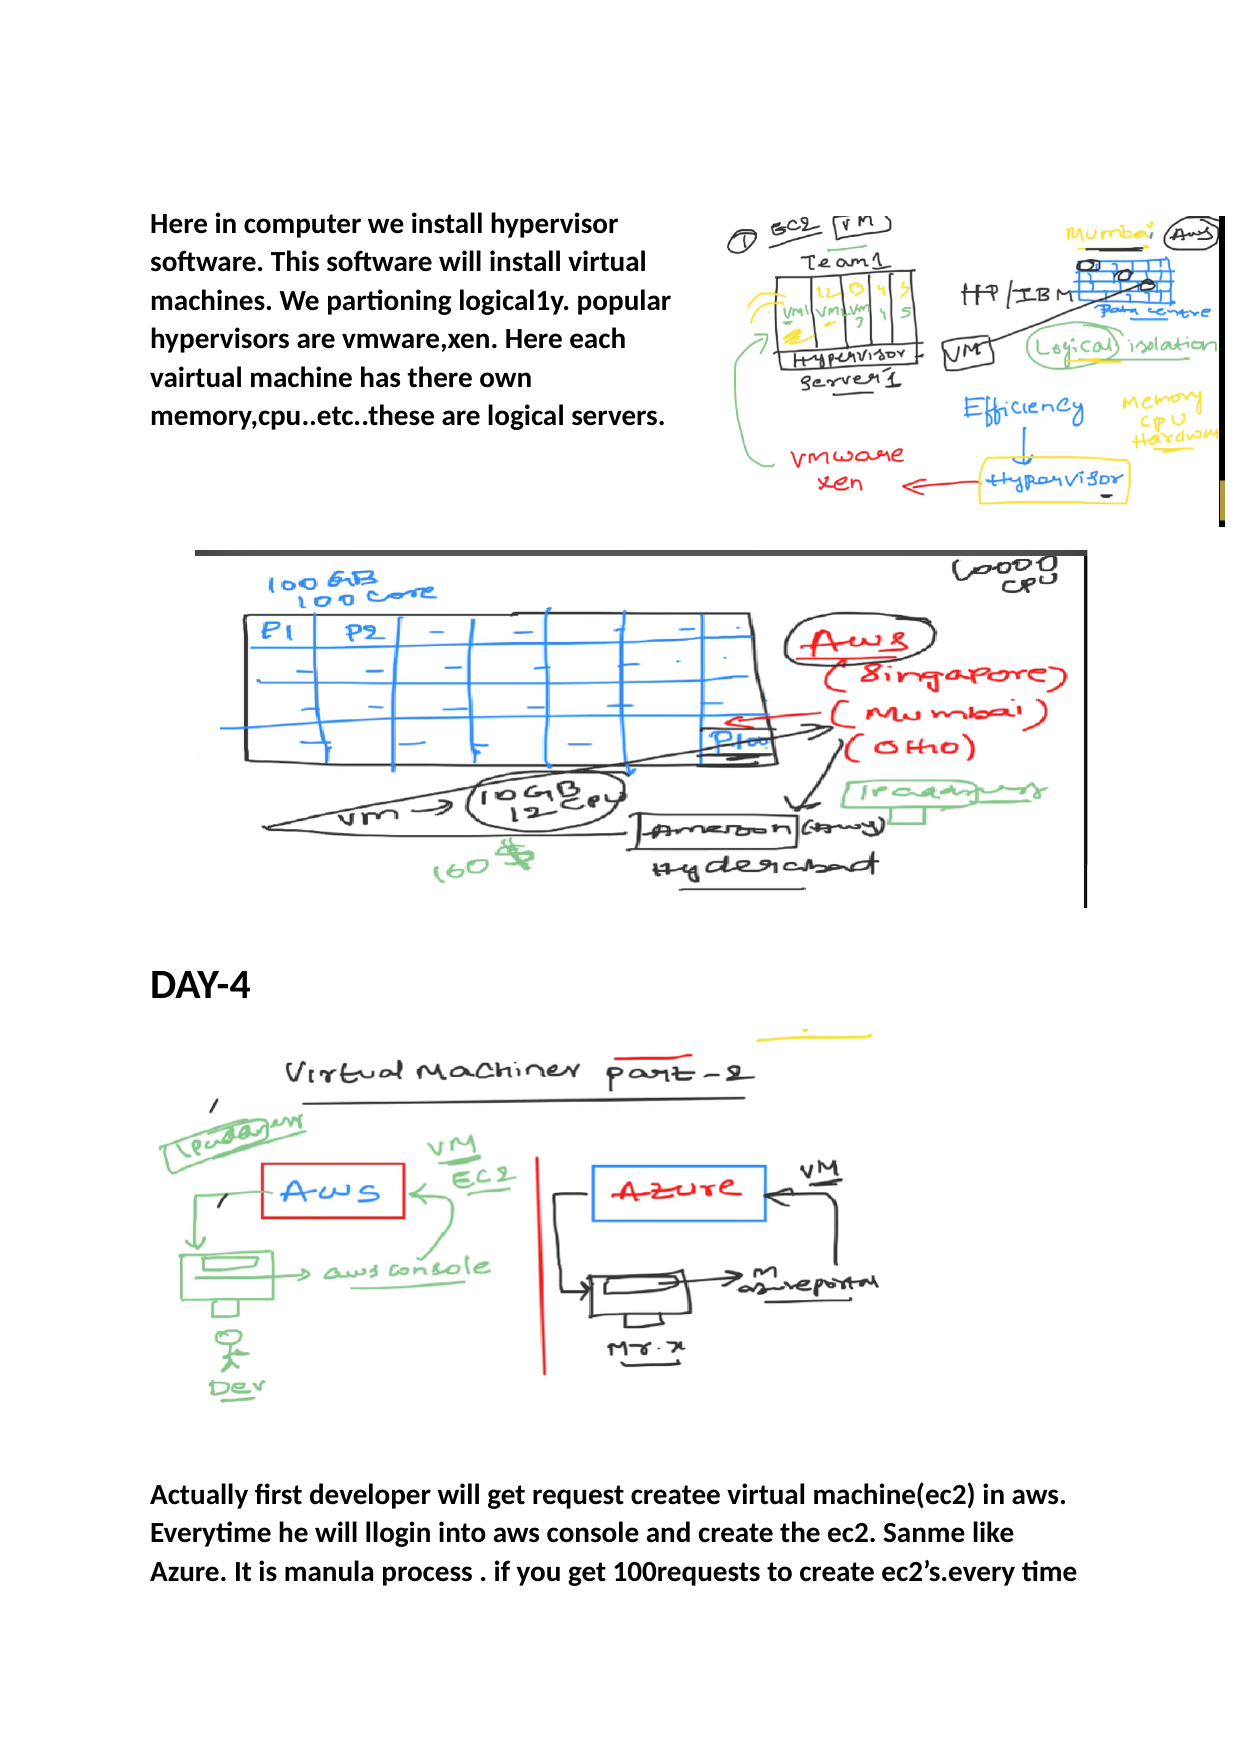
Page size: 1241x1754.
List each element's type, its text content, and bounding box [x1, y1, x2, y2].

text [150, 1476, 1090, 1589]
text DAY-4 [150, 673, 1090, 1009]
picture [193, 550, 1087, 907]
picture [724, 216, 1225, 527]
picture [150, 1029, 884, 1403]
text Here in computer we install hypervisor software. This software will install virtual machines. We partioning logical1y. popular hypervisors are vmware,xen. Here each vairtual machine has there own memory,cpu..etc..these are logical servers. [150, 205, 1090, 433]
